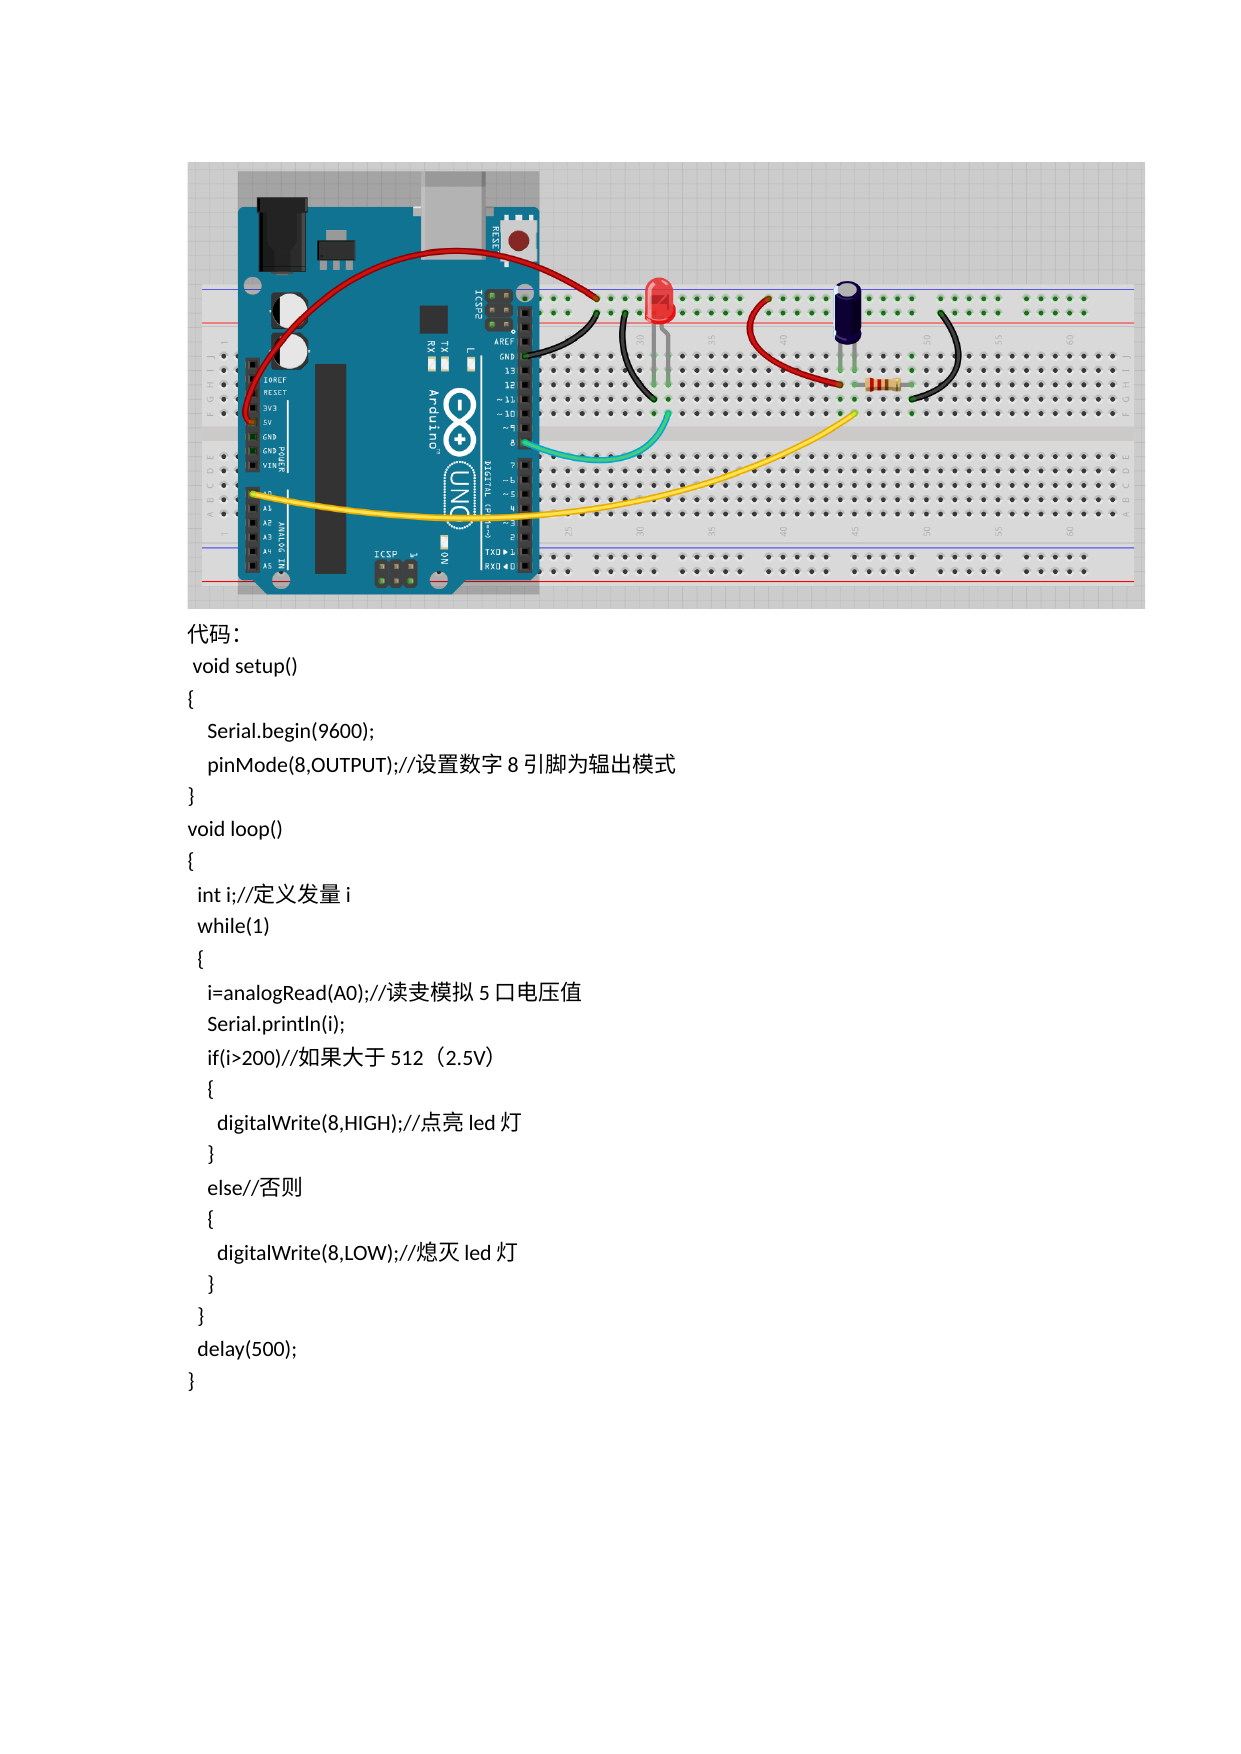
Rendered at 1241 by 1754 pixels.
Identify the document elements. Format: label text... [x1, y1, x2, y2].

text void setup() [187, 649, 1053, 682]
text i=analogRead(A0);//读叏模拟5口电压值 [187, 974, 1053, 1007]
text if(i>200)//如果大于512（2.5V） [187, 1039, 1053, 1072]
text while(1) [187, 909, 1053, 942]
text } [187, 1137, 1053, 1169]
text } [187, 1364, 1053, 1397]
text } [187, 1299, 1053, 1332]
text delay(500); [187, 1332, 1053, 1364]
text Serial.begin(9600); [187, 714, 1053, 747]
text int i;//定义发量i [187, 877, 1053, 909]
text pinMode(8,OUTPUT);//设置数字8引脚为辒出模式 [187, 747, 1053, 779]
text { [187, 844, 1053, 877]
text { [187, 682, 1053, 714]
text { [187, 1072, 1053, 1104]
picture [187, 162, 1146, 609]
text } [187, 1267, 1053, 1299]
text { [187, 942, 1053, 974]
text else//否则 [187, 1169, 1053, 1202]
text { [187, 1202, 1053, 1234]
text } [187, 779, 1053, 812]
text digitalWrite(8,HIGH);//点亮led灯 [187, 1104, 1053, 1137]
text digitalWrite(8,LOW);//熄灭led灯 [187, 1234, 1053, 1267]
text void loop() [187, 812, 1053, 844]
text 代码： [187, 617, 1053, 649]
text Serial.println(i); [187, 1007, 1053, 1039]
